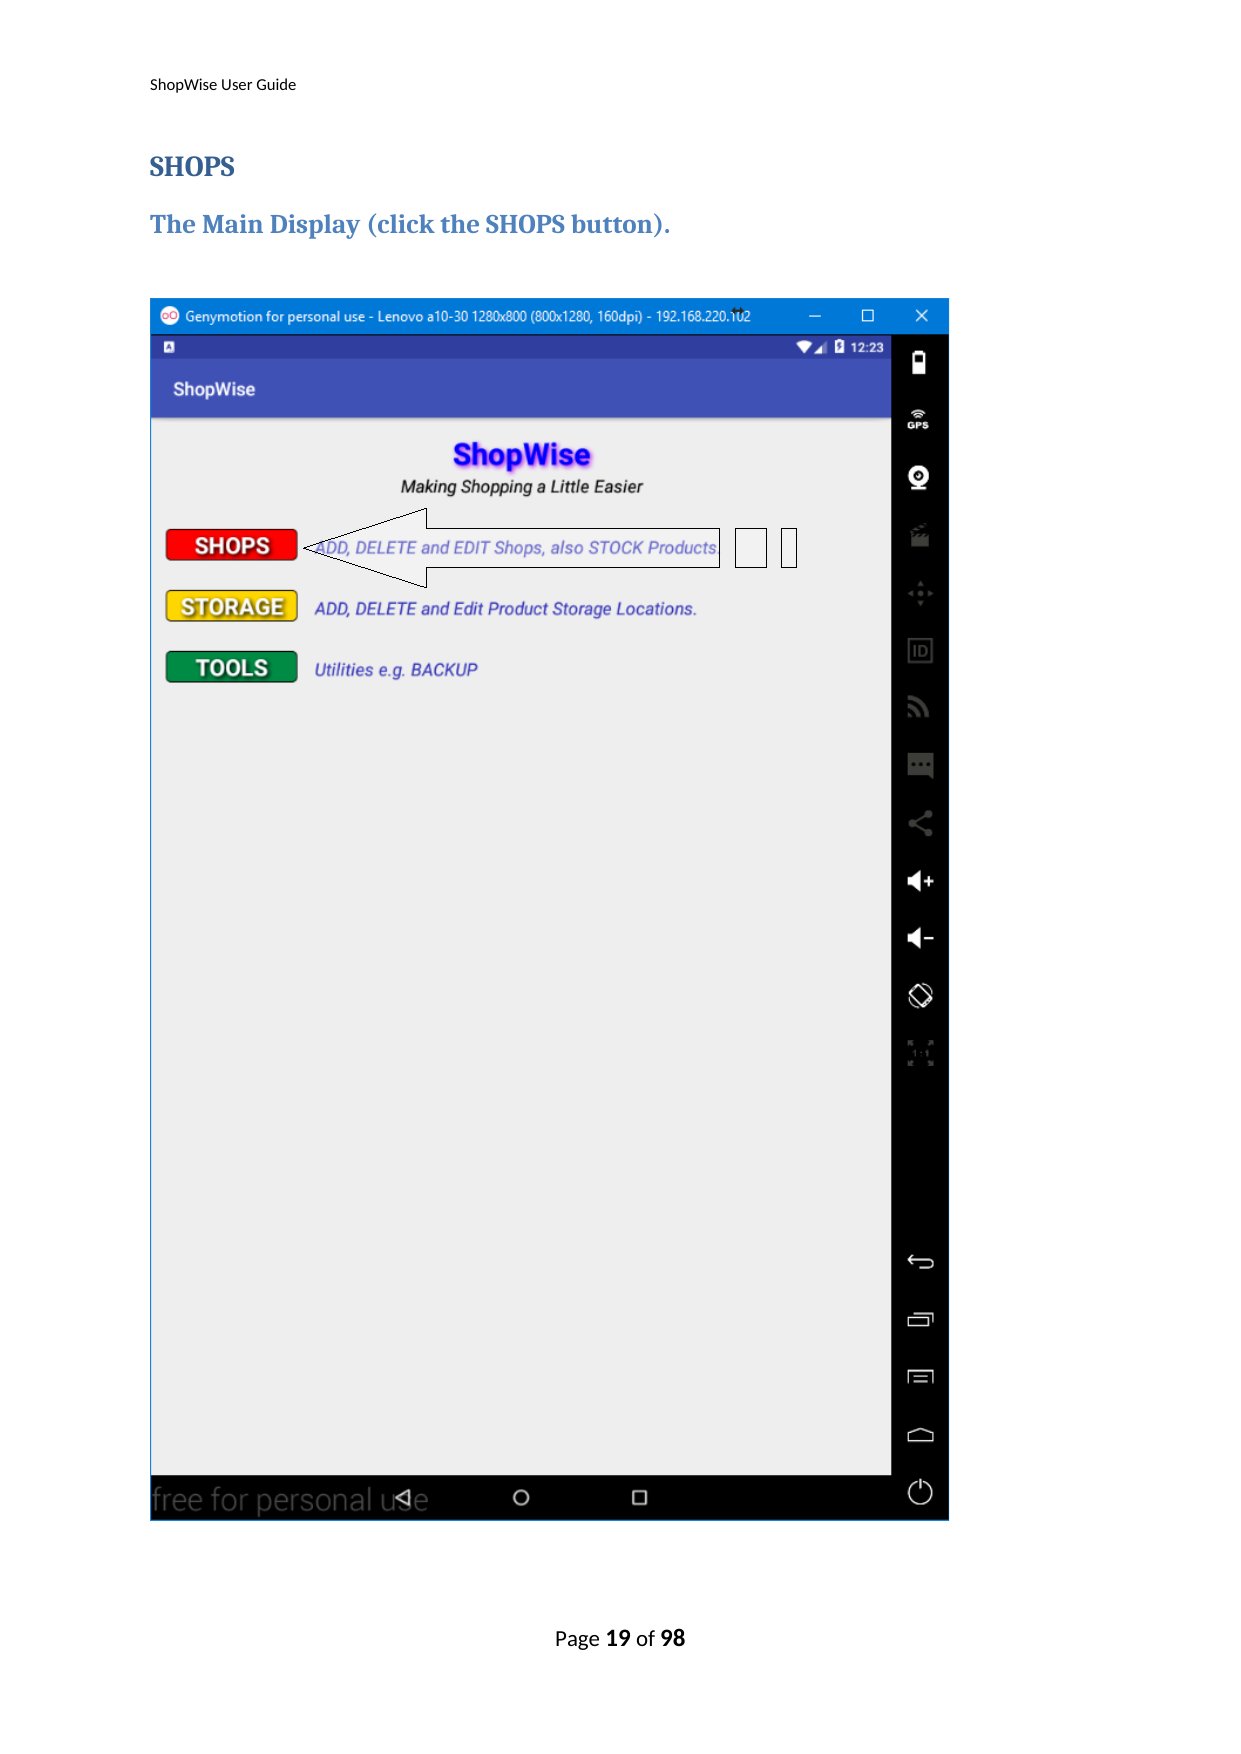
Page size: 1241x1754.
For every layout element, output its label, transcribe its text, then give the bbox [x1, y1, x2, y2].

subtitle The Main Display (click the SHOPS button). [150, 209, 1090, 241]
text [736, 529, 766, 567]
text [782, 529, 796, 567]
text The DONE button appears on all displays with the exception of the Main Display. Clicking the DONE button will return to the previous Display, without performing any actions e.g. if changes are made but not saved and DONE is clicked then the changes will not be made. [306, 508, 719, 587]
subtitle SHOPS [150, 150, 1090, 184]
picture [150, 298, 950, 1521]
